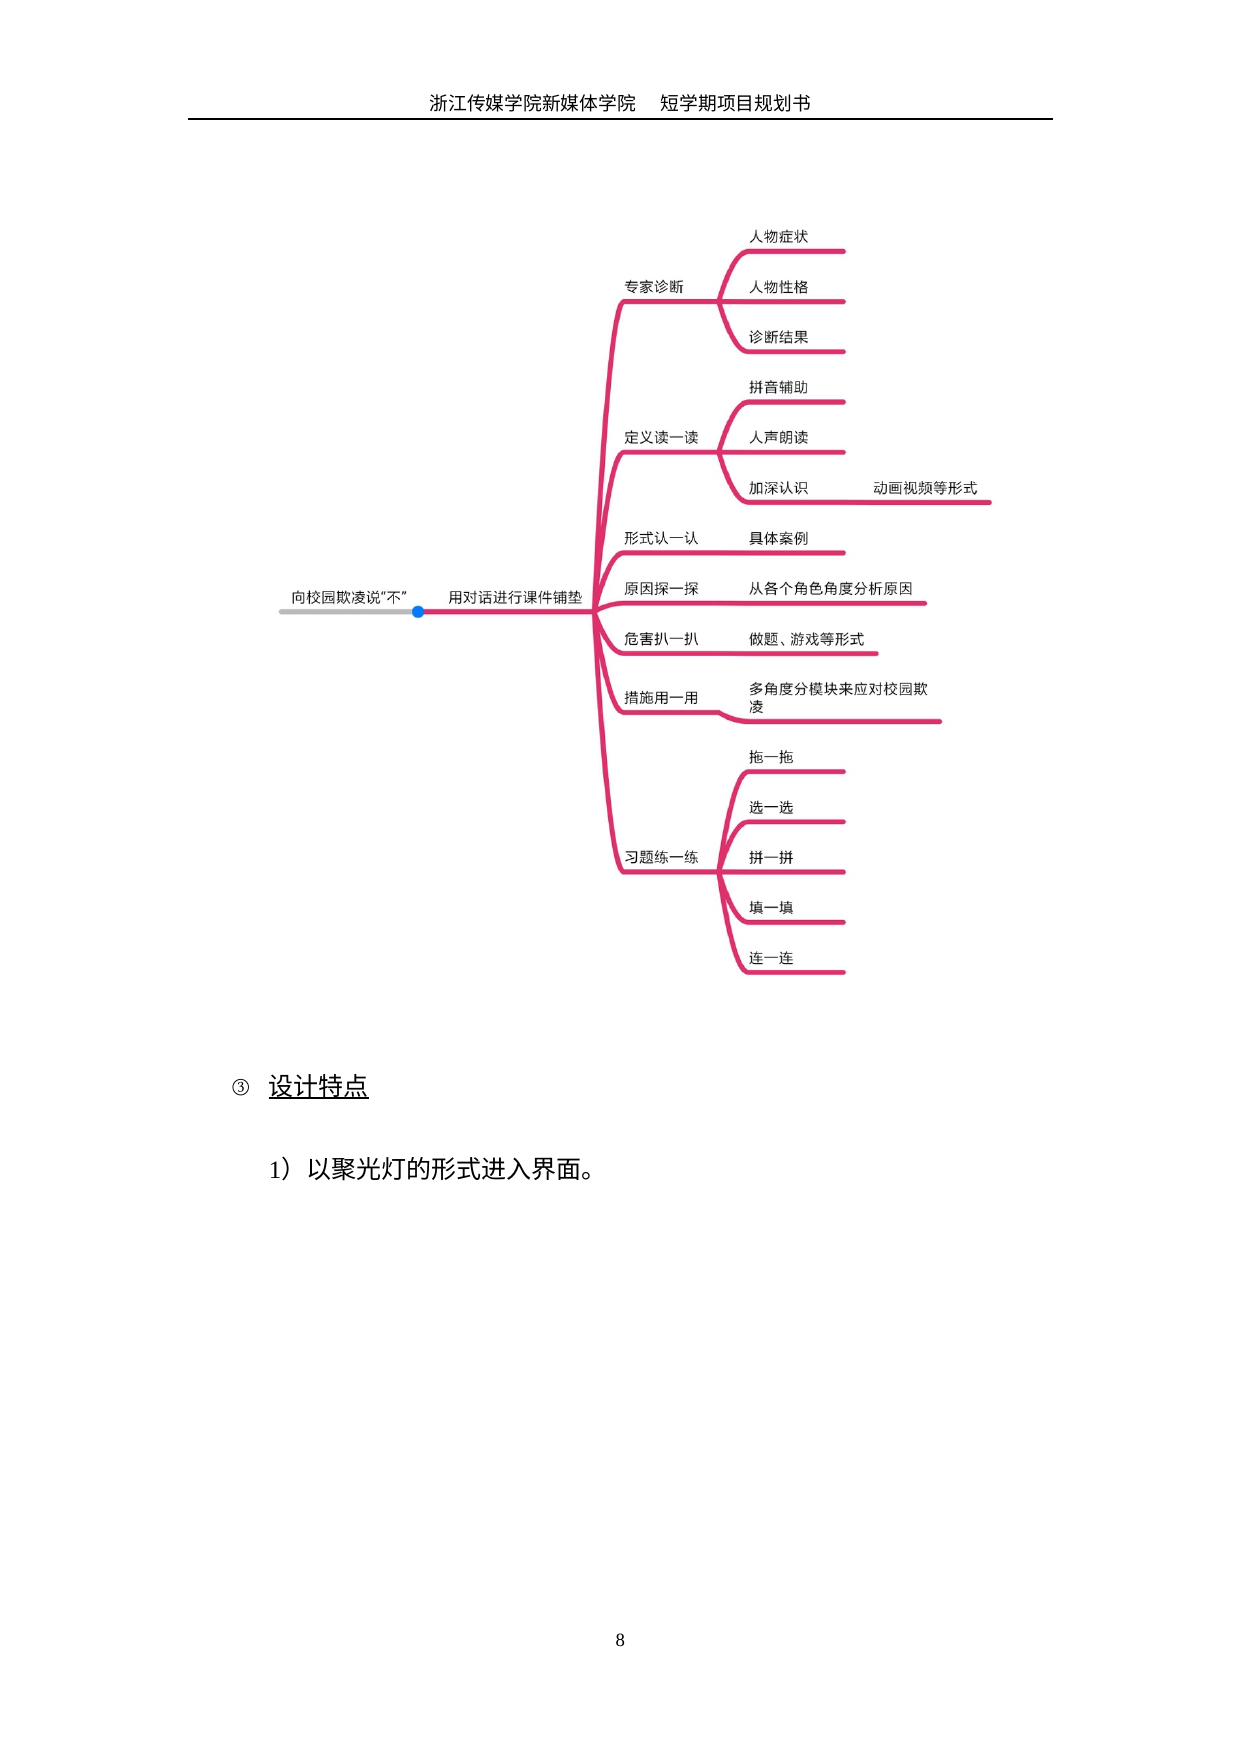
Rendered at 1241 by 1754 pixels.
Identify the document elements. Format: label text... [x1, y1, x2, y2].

picture [231, 162, 1038, 1022]
text 1）以聚光灯的形式进入界面。 [269, 1135, 1053, 1200]
list 设计特点 [231, 1052, 1053, 1117]
